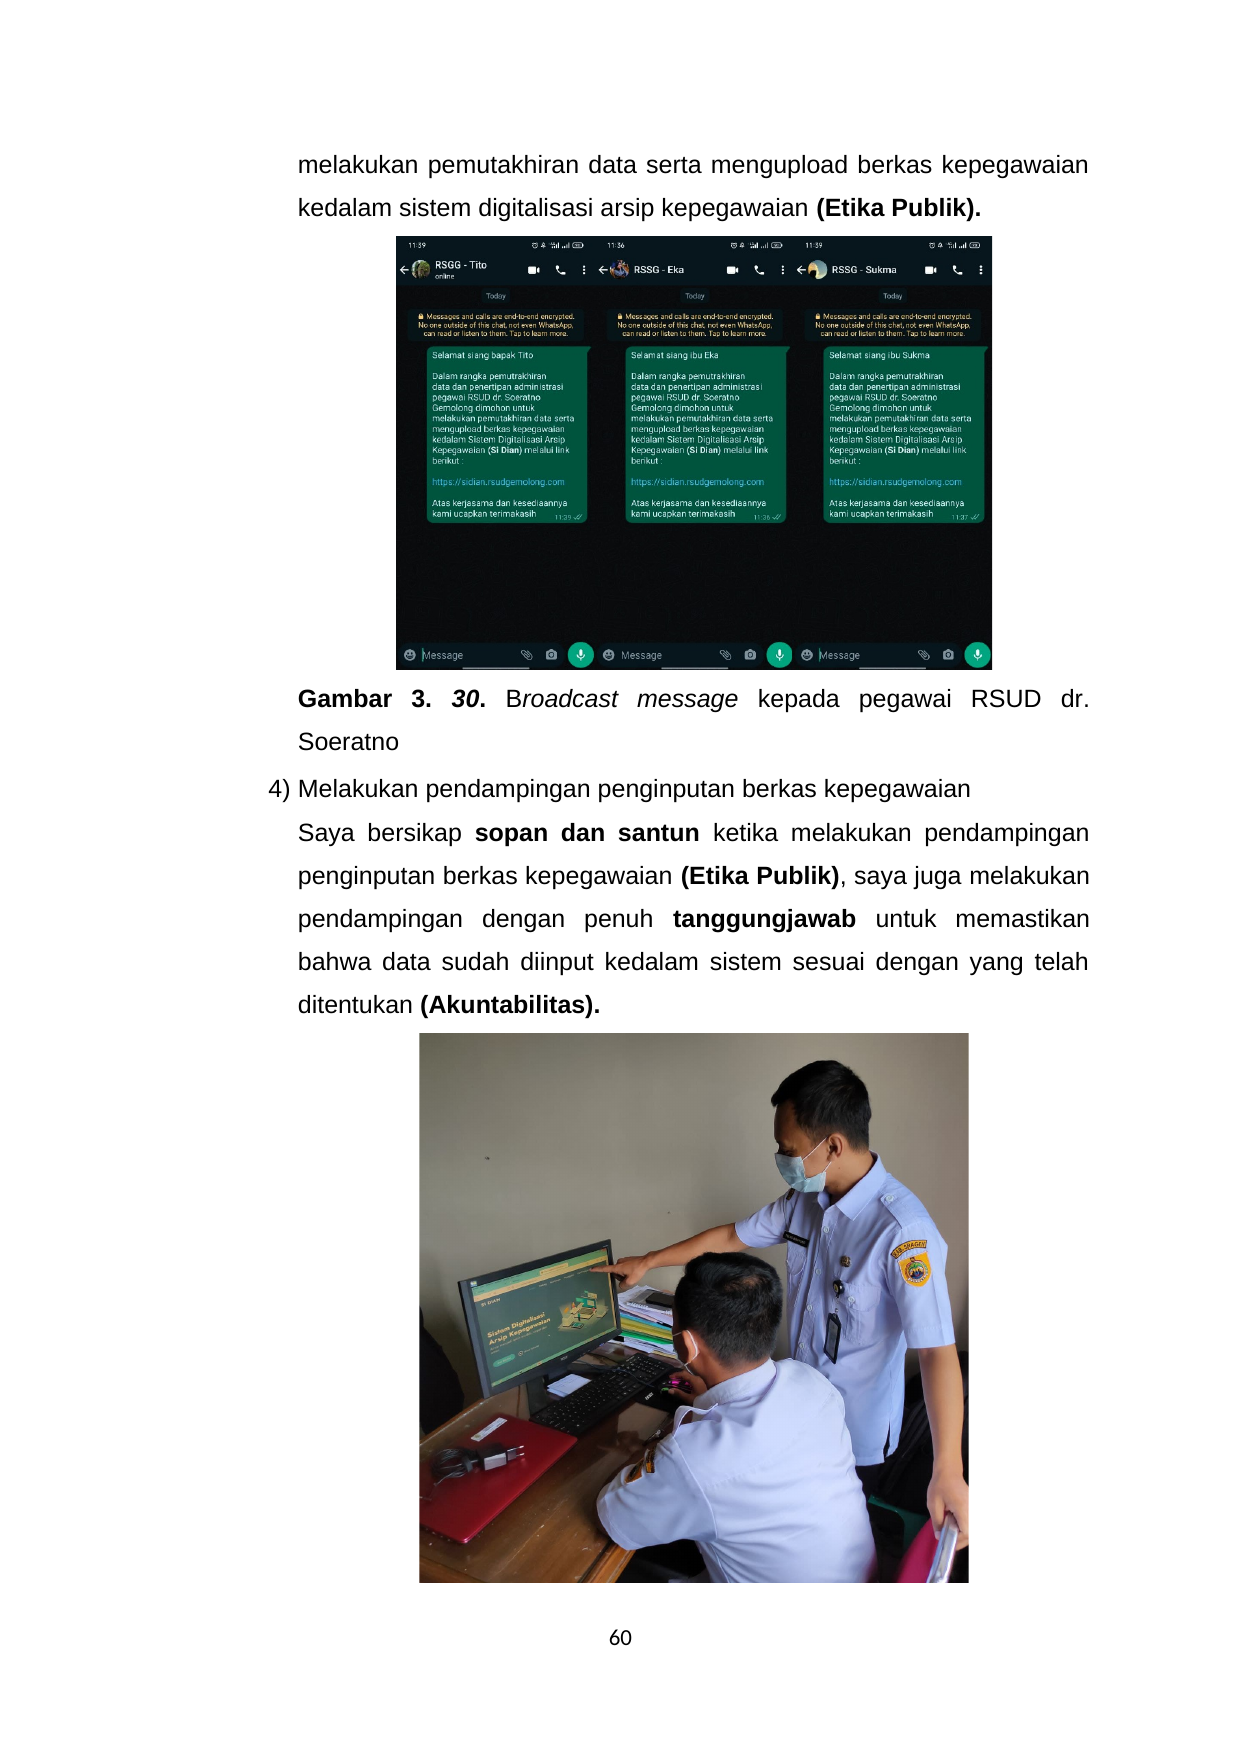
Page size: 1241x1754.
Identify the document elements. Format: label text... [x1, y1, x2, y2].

text Gambar 3. 30. Broadcast message kepada pegawai RSUD dr. Soeratno [298, 684, 1090, 756]
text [298, 150, 1090, 222]
picture [419, 1033, 969, 1583]
text Saya bersikap sopan dan santun ketika melakukan pendampingan penginputan berkas kepegawaian (Etika Publik), saya juga melakukan pendampingan dengan penuh tanggungjawab untuk memastikan bahwa data sudah diinput kedalam sistem sesuai dengan yang telah ditentukan (Akuntabilitas). [298, 817, 1090, 1019]
picture [396, 236, 993, 670]
subtitle Melakukan pendampingan penginputan berkas kepegawaian [268, 774, 1090, 803]
